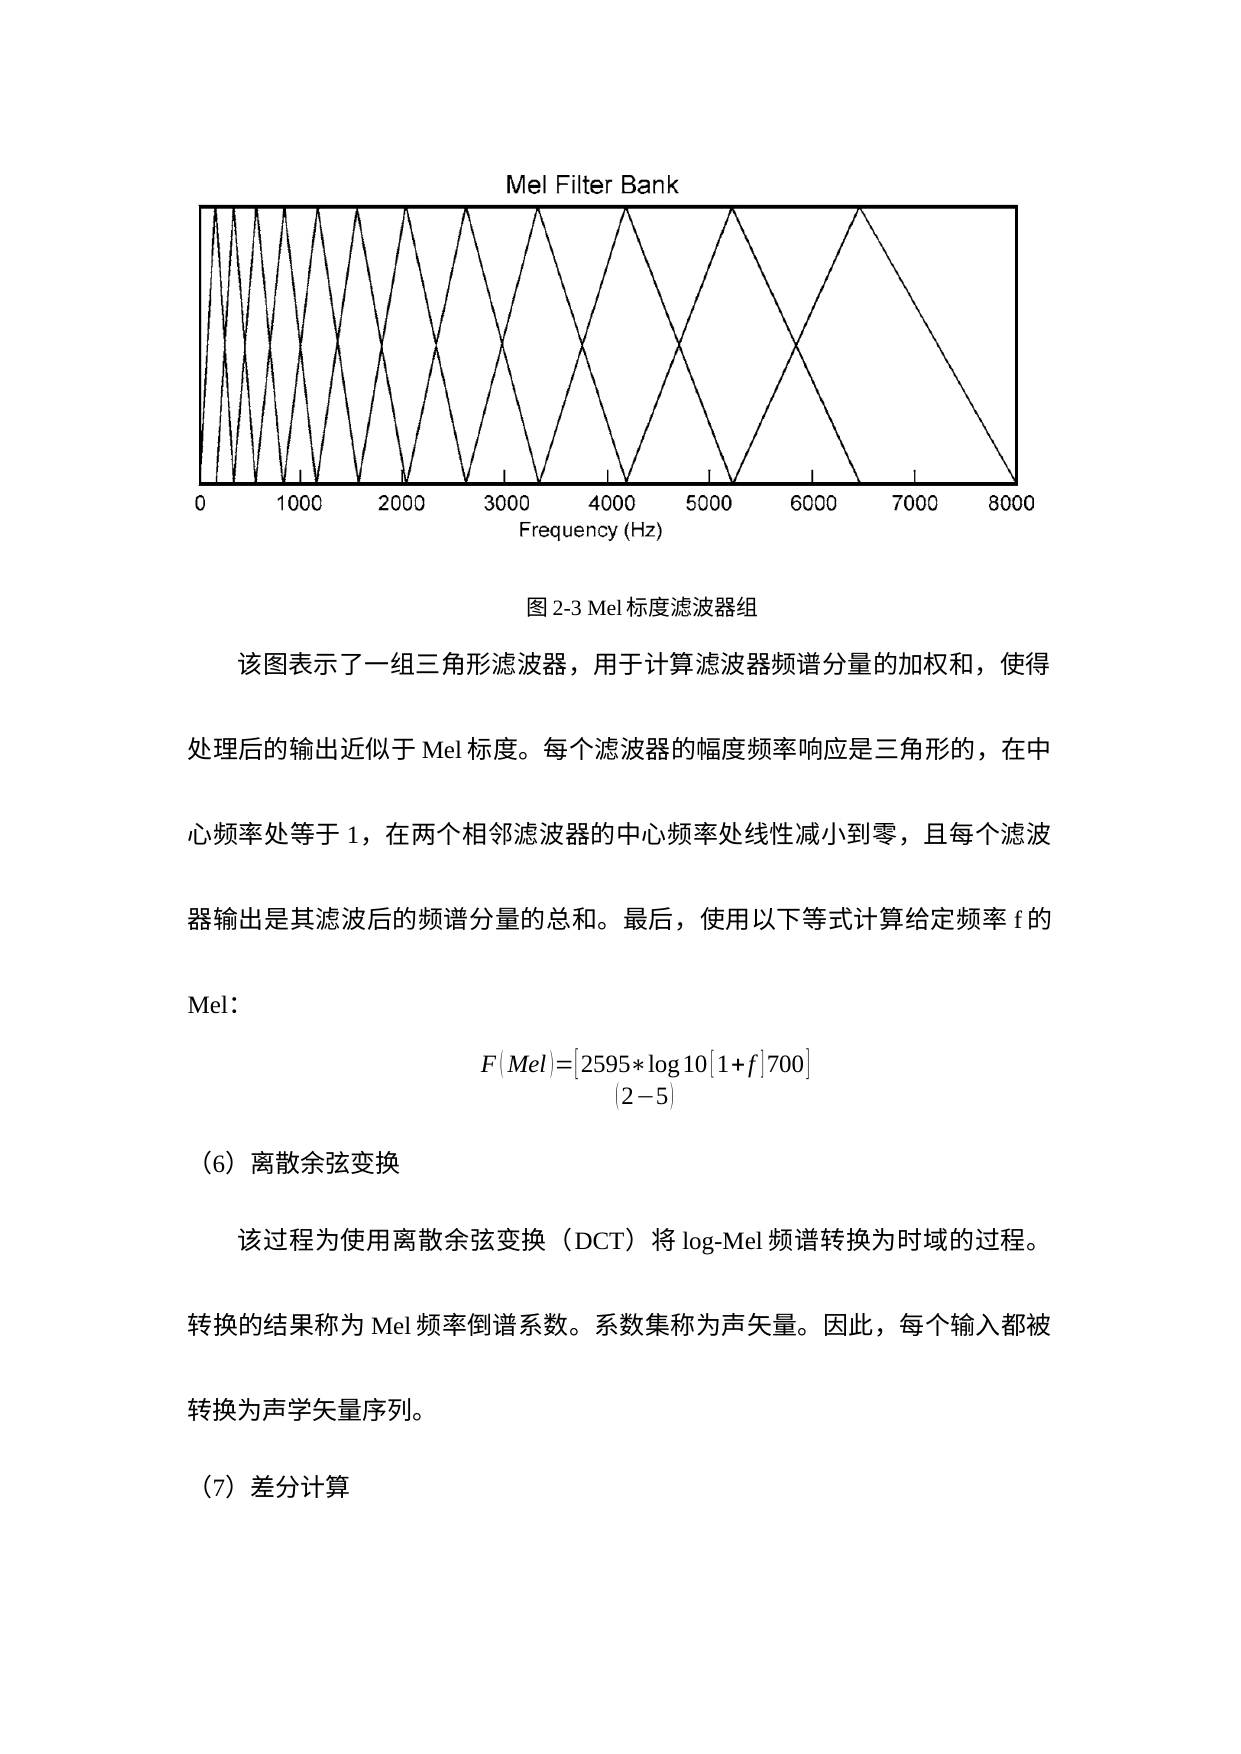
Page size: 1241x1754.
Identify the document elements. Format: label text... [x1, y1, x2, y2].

picture [187, 163, 1053, 548]
text 该图表示了一组三角形滤波器，用于计算滤波器频谱分量的加权和，使得处理后的输出近似于Mel标度。每个滤波器的幅度频率响应是三角形的，在中心频率处等于1，在两个相邻滤波器的中心频率处线性减小到零，且每个滤波器输出是其滤波后的频谱分量的总和。最后，使用以下等式计算给定频率f的Mel： [187, 629, 1053, 1037]
text （7）差分计算 [187, 1452, 1053, 1520]
text （6）离散余弦变换 [187, 1128, 1053, 1196]
subtitle 图2-3 Mel标度滤波器组 [187, 589, 1053, 623]
text 该过程为使用离散余弦变换（DCT）将log-Mel频谱转换为时域的过程。转换的结果称为Mel频率倒谱系数。系数集称为声矢量。因此，每个输入都被转换为声学矢量序列。 [187, 1205, 1053, 1443]
